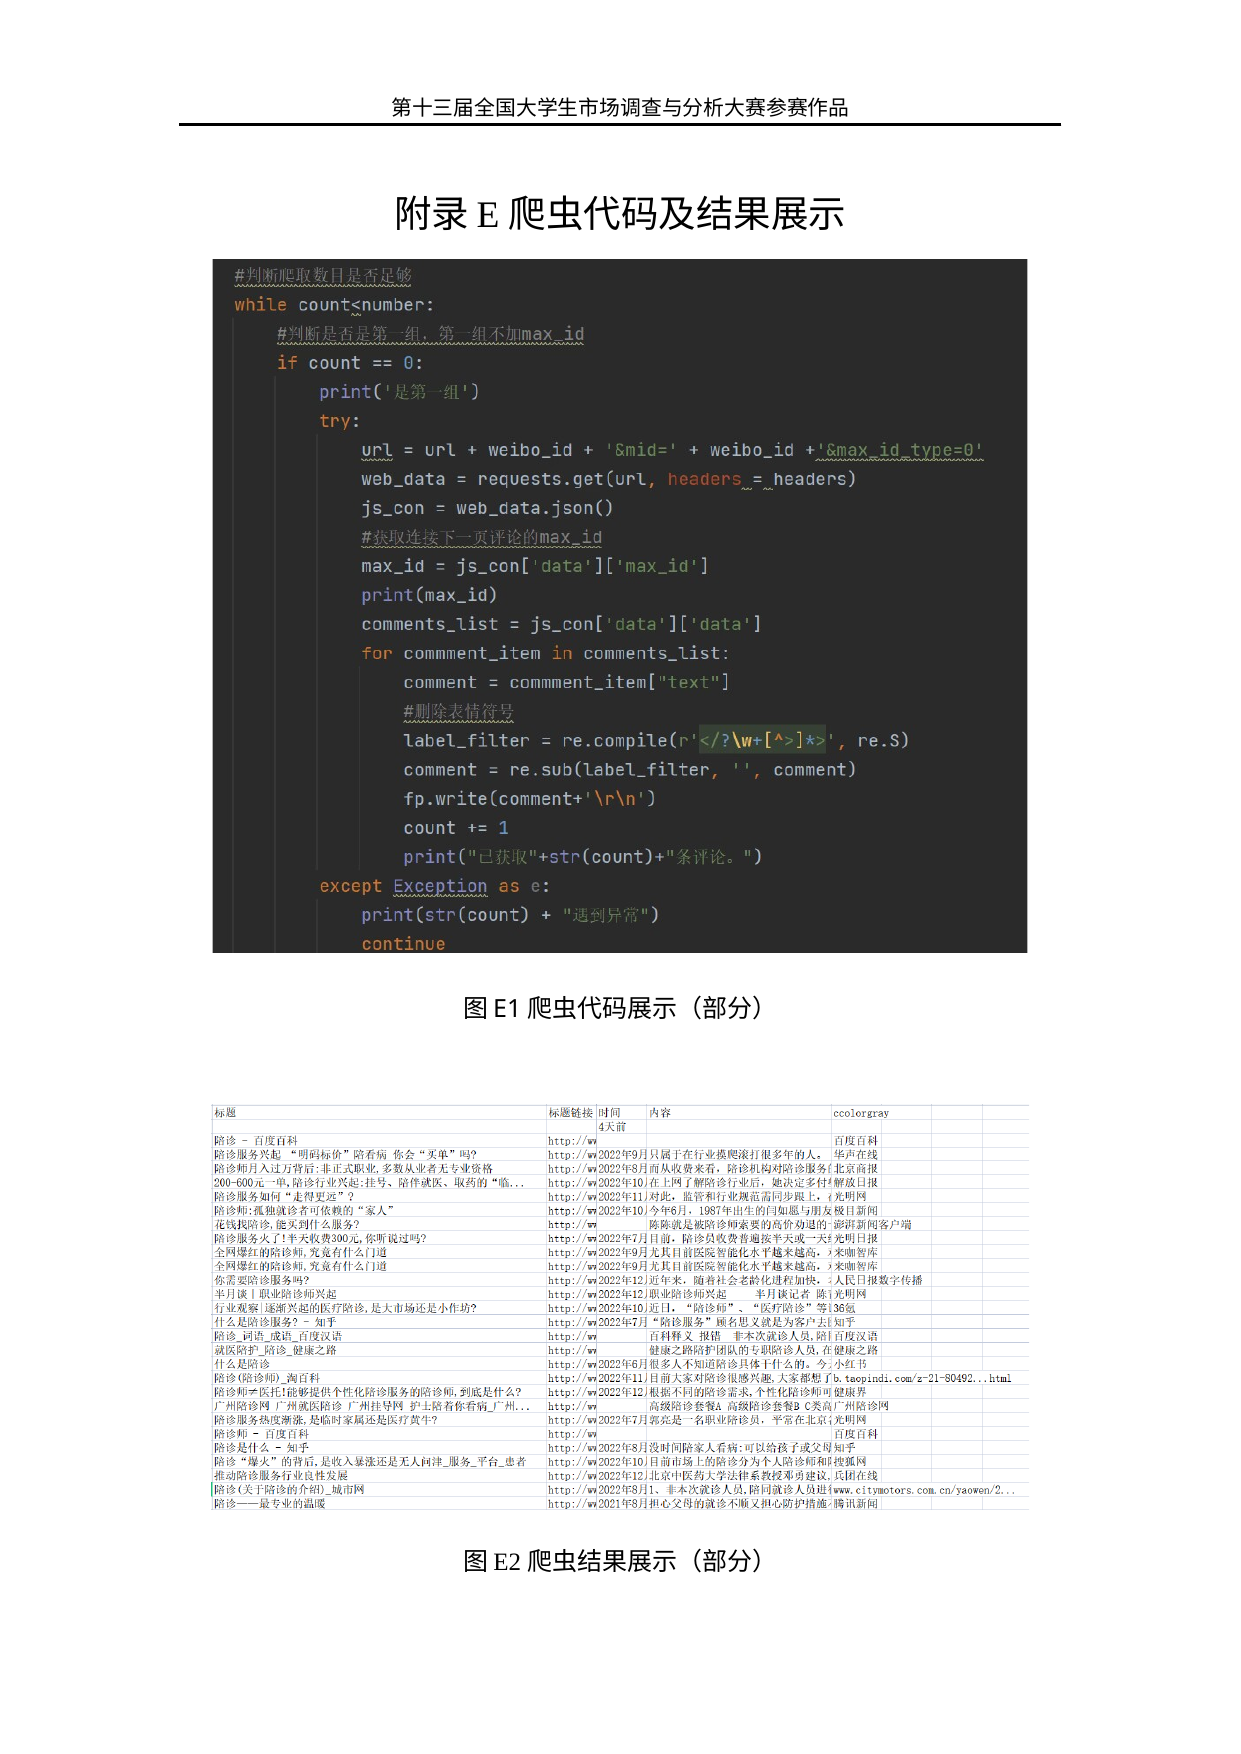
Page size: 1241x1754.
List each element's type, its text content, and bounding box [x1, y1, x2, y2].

picture [212, 259, 1028, 953]
text 图E2 爬虫结果展示（部分） [187, 1527, 1053, 1592]
picture [211, 1104, 1030, 1510]
text 图E1 爬虫代码展示（部分） [187, 974, 1053, 1039]
subtitle 附录E 爬虫代码及结果展示 [187, 178, 1053, 243]
